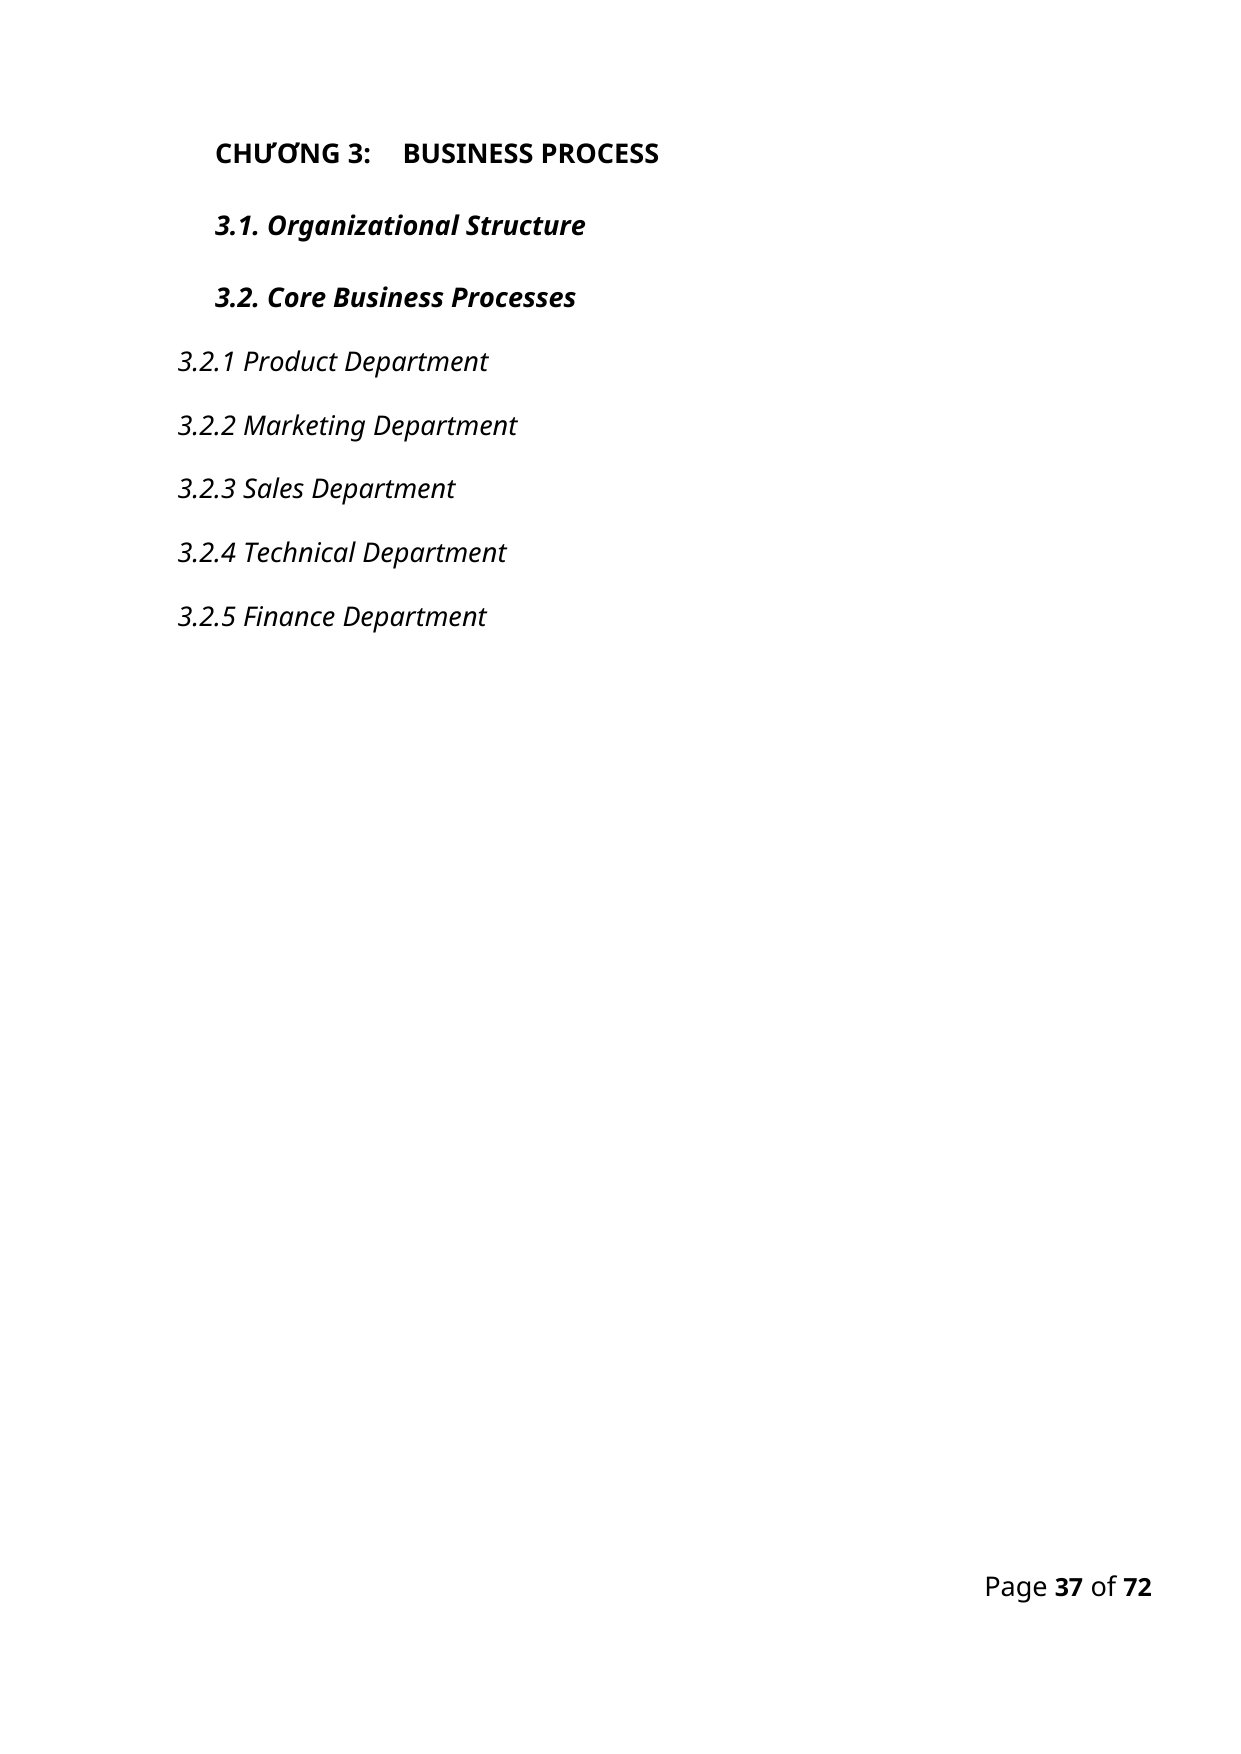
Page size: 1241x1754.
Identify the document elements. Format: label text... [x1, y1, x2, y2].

subtitle BUSINESS PROCESS [215, 135, 1152, 172]
subtitle 3.2.3 Sales Department [177, 470, 1152, 507]
subtitle 3.1. Organizational Structure [215, 207, 1152, 244]
subtitle 3.2.2 Marketing Department [177, 406, 1152, 443]
subtitle 3.2.5 Finance Department [177, 597, 1152, 634]
subtitle 3.2.4 Technical Department [177, 533, 1152, 570]
subtitle 3.2. Core Business Processes [215, 279, 1152, 316]
subtitle 3.2.1 Product Department [177, 342, 1152, 379]
